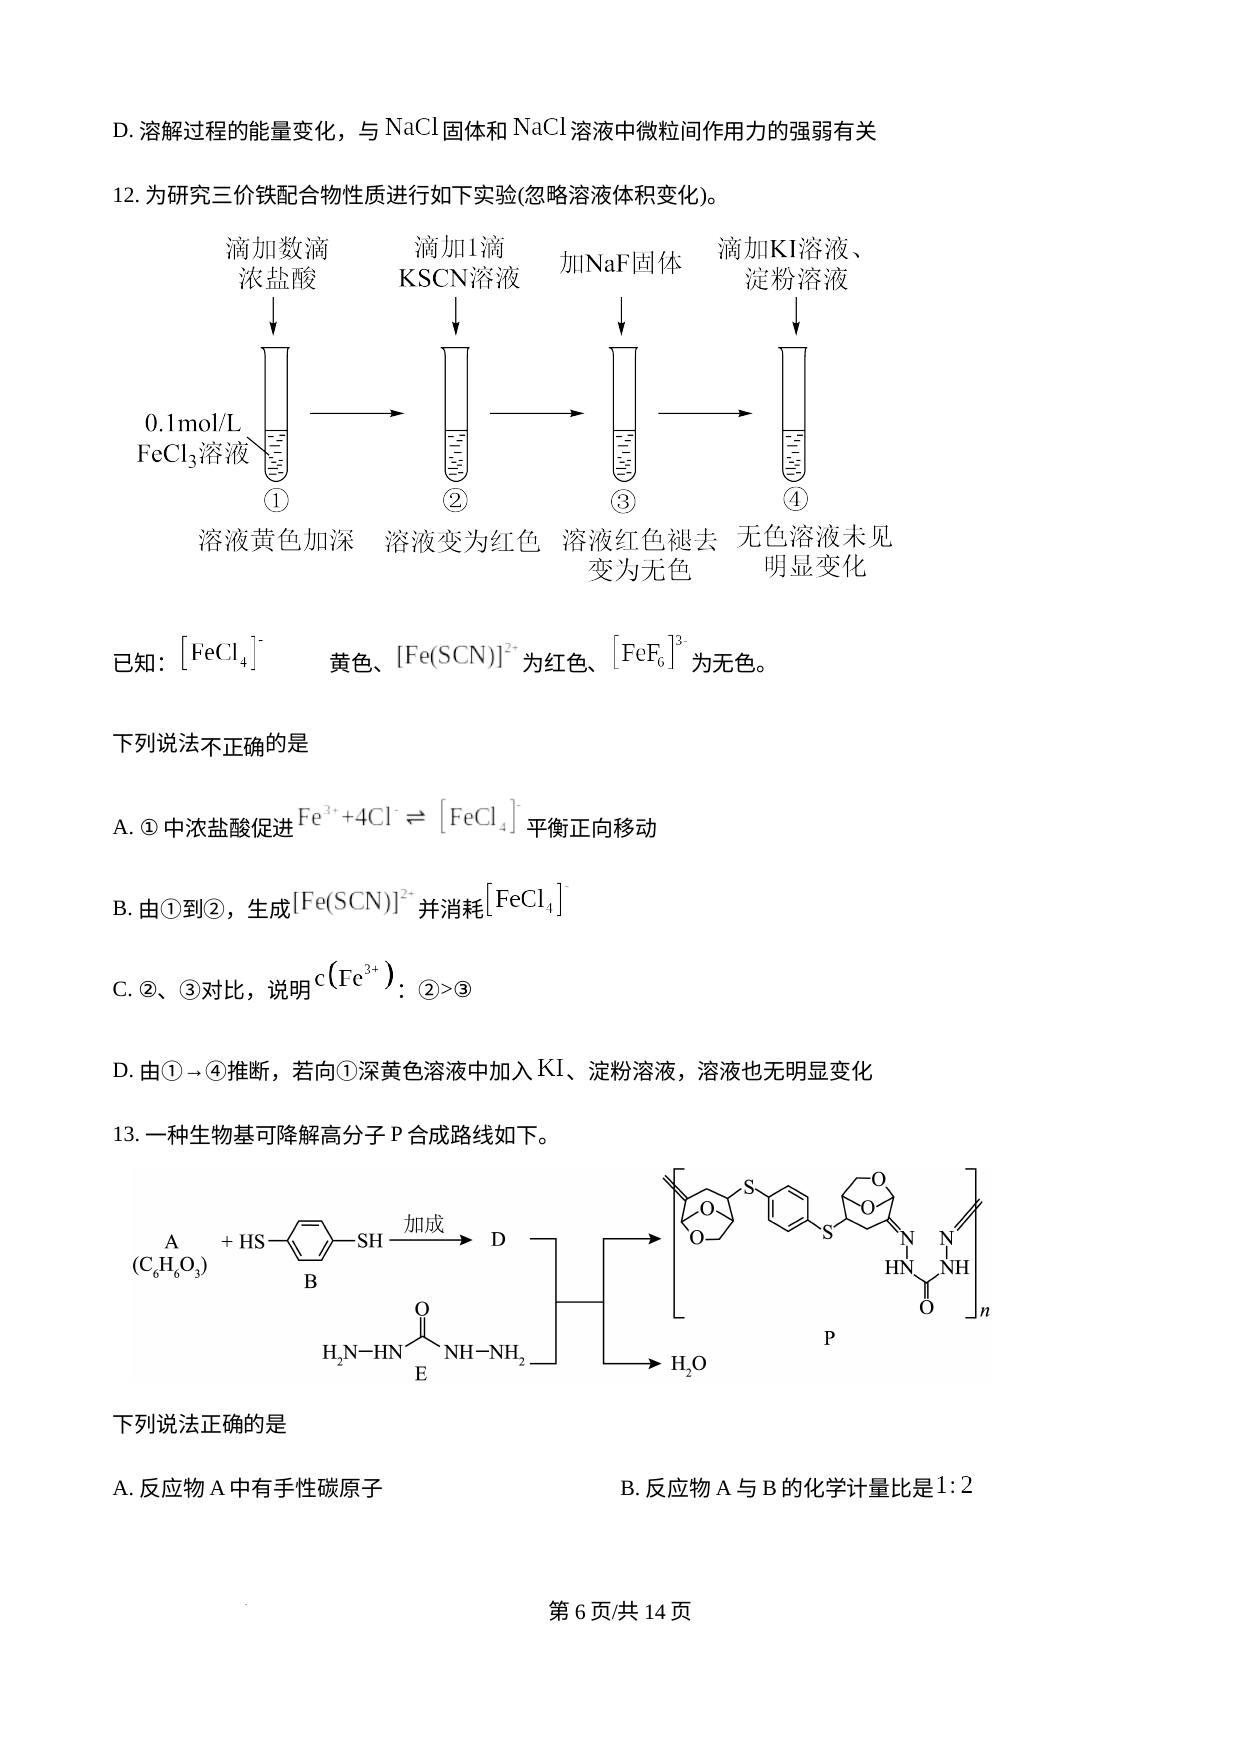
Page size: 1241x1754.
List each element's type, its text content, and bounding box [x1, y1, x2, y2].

text 12. 为研究三价铁配合物性质进行如下实验(忽略溶液体积变化)。 [112, 178, 1128, 210]
text B. 由①到②，生成并消耗 [112, 875, 1128, 940]
text C. ②、③对比，说明：②>③ [112, 956, 1128, 1021]
text 已知：黄色、为红色、为无色。 [112, 629, 1128, 694]
picture [131, 226, 899, 589]
picture [131, 1166, 991, 1382]
text D. 由①→④推断，若向①深黄色溶液中加入、淀粉溶液，溶液也无明显变化 [112, 1037, 1128, 1102]
text A. ①中浓盐酸促进平衡正向移动 [112, 794, 1128, 859]
text 下列说法正确的是 [112, 1406, 1128, 1439]
text D. 溶解过程的能量变化，与固体和溶液中微粒间作用力的强弱有关 [112, 97, 1128, 162]
text 下列说法不正确的是 [112, 710, 1128, 775]
text 13. 一种生物基可降解高分子P合成路线如下。 [112, 1118, 1128, 1150]
text A. 反应物A中有手性碳原子 B. 反应物A与B的化学计量比是 [112, 1454, 1128, 1519]
